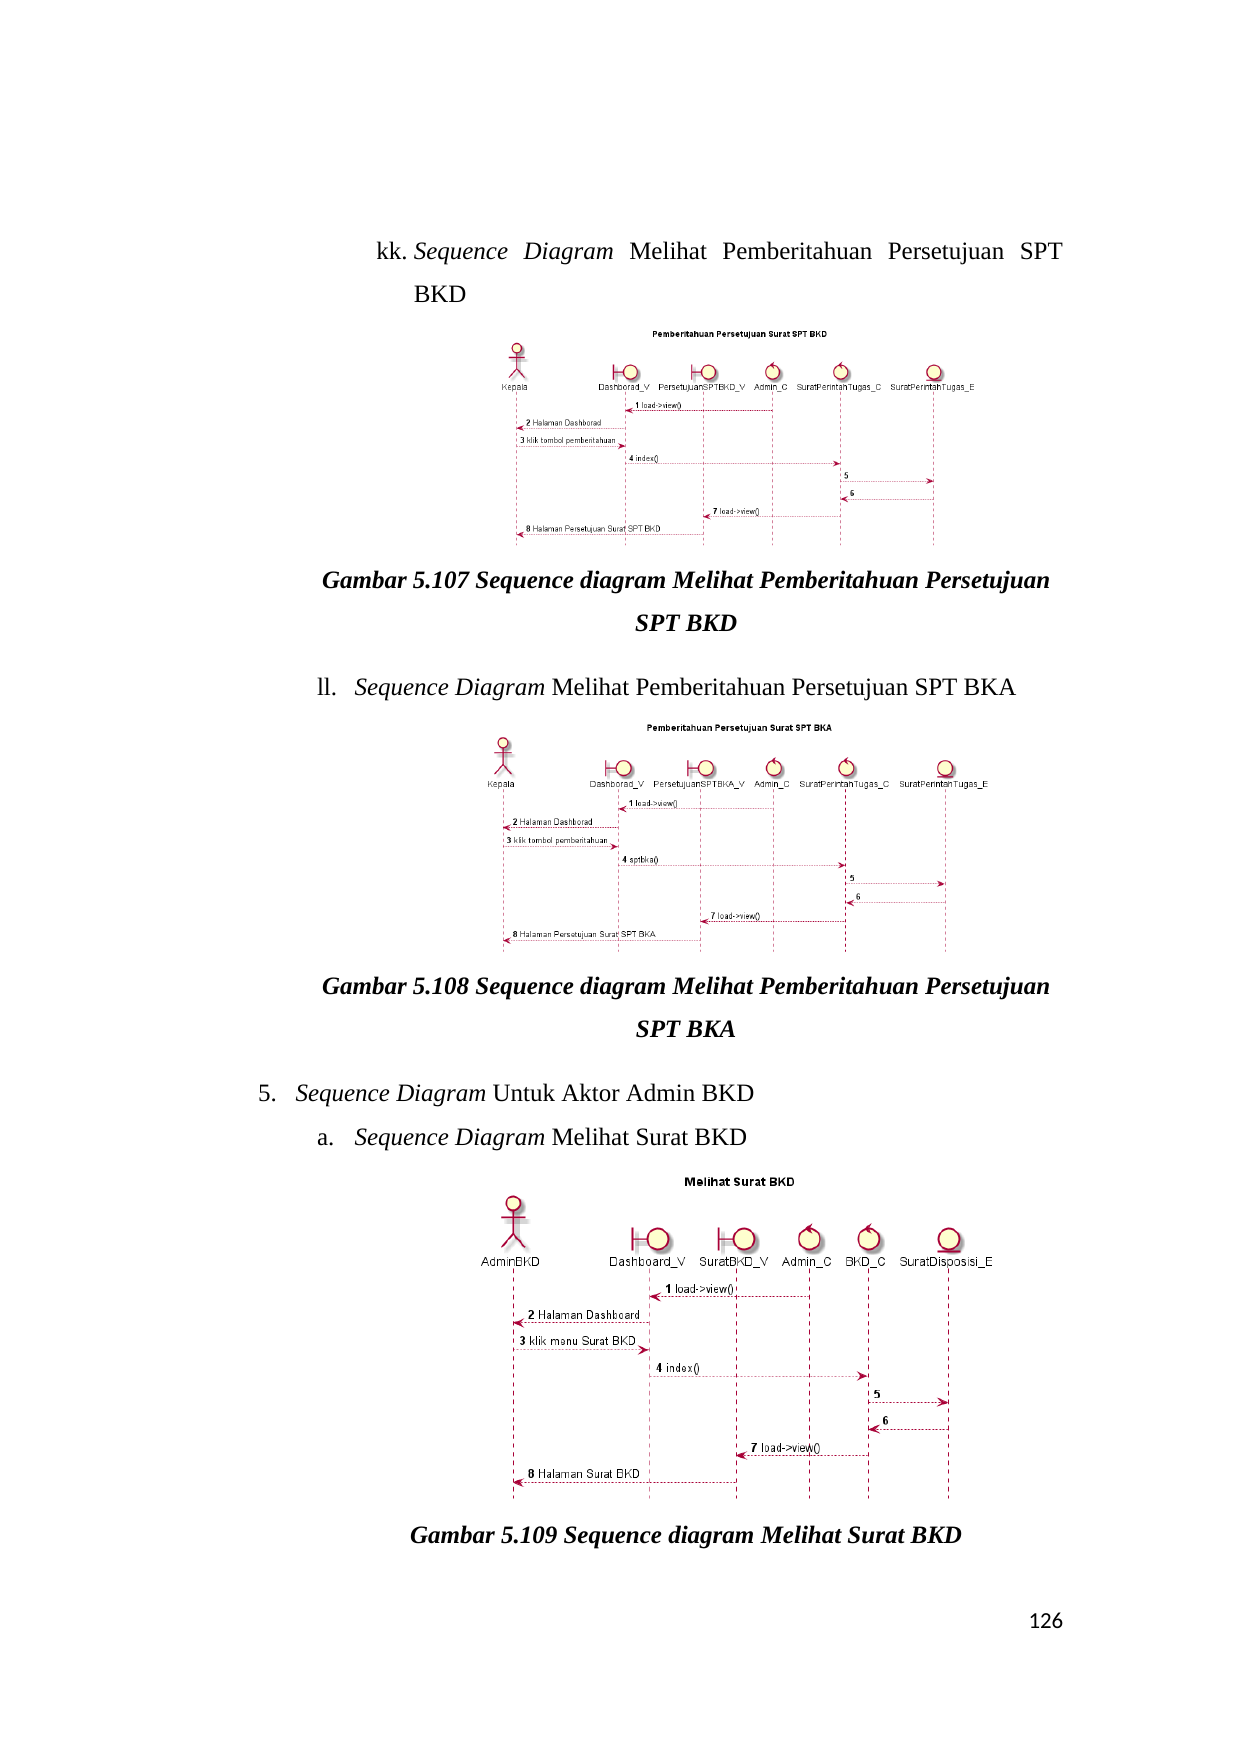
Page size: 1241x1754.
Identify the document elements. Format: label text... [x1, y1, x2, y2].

list Sequence Diagram Untuk Aktor Admin BKD [258, 1078, 1063, 1107]
picture [497, 322, 979, 551]
text Gambar 5.108 Sequence diagram Melihat Pemberitahuan Persetujuan SPT BKA [311, 971, 1063, 1043]
text Gambar 5.107 Sequence diagram Melihat Pemberitahuan Persetujuan SPT BKD [311, 565, 1063, 637]
list Sequence Diagram Melihat Surat BKD [317, 1122, 1063, 1150]
picture [482, 715, 994, 958]
list Sequence Diagram Melihat Pemberitahuan Persetujuan SPT BKD [376, 236, 1063, 308]
list Sequence Diagram Melihat Pemberitahuan Persetujuan SPT BKA [317, 672, 1063, 701]
picture [474, 1164, 1002, 1507]
text Gambar 5.109 Sequence diagram Melihat Surat BKD [311, 1521, 1063, 1549]
